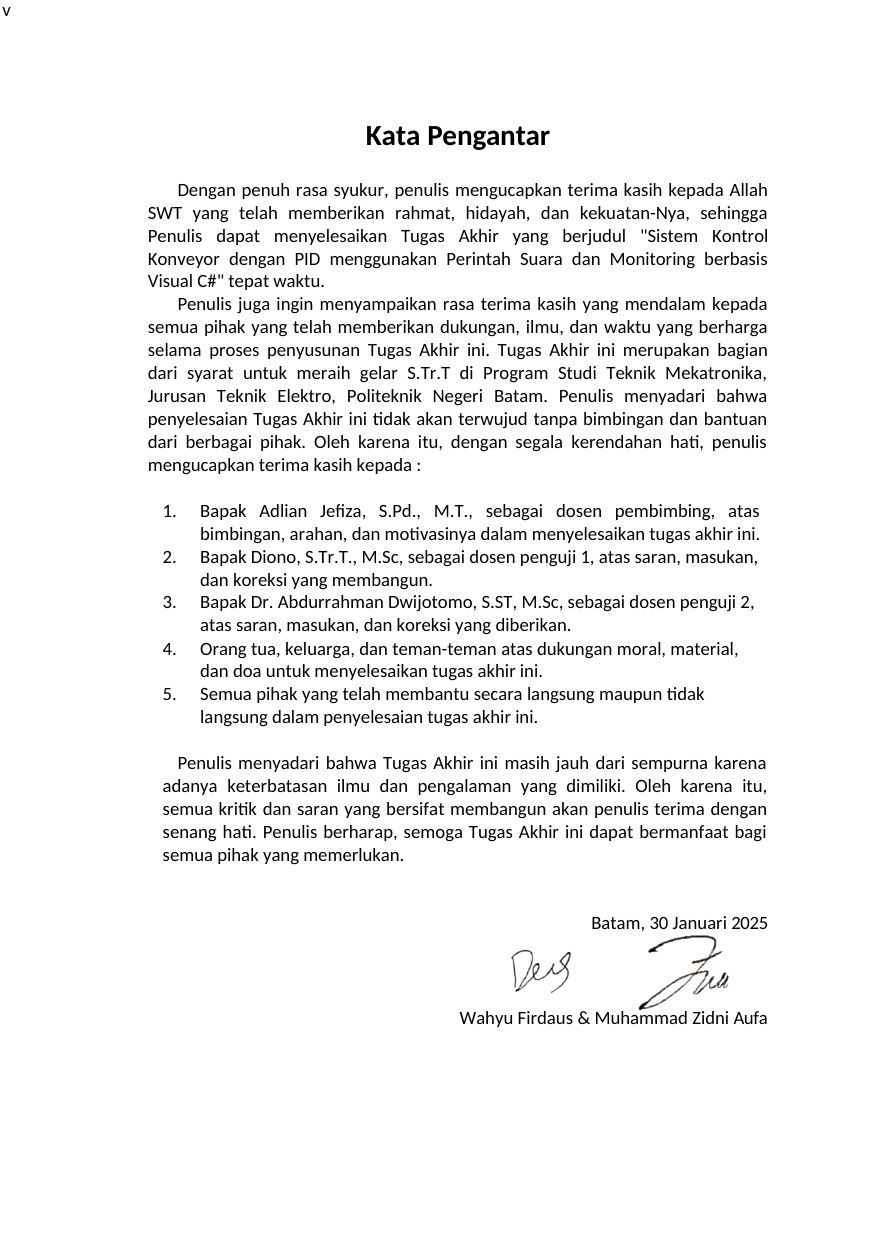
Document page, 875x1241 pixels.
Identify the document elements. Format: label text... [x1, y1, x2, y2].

text Penulis menyadari bahwa Tugas Akhir ini masih jauh dari sempurna karena adanya keterbatasan ilmu dan pengalaman yang dimiliki. Oleh karena itu, semua kritik dan saran yang bersifat membangun akan penulis terima dengan senang hati. Penulis berharap, semoga Tugas Akhir ini dapat bermanfaat bagi semua pihak yang memerlukan. [162, 751, 768, 866]
text Dengan penuh rasa syukur, penulis mengucapkan terima kasih kepada Allah SWT yang telah memberikan rahmat, hidayah, dan kekuatan-Nya, sehingga Penulis dapat menyelesaikan Tugas Akhir yang berjudul "Sistem Kontrol Konveyor dengan PID menggunakan Perintah Suara dan Monitoring berbasis Visual C#" tepat waktu. [148, 178, 768, 293]
subtitle Kata Pengantar [130, 117, 785, 153]
list Semua pihak yang telah membantu secara langsung maupun tidak langsung dalam penyelesaian tugas akhir ini. [162, 682, 768, 728]
text Penulis juga ingin menyampaikan rasa terima kasih yang mendalam kepada semua pihak yang telah memberikan dukungan, ilmu, dan waktu yang berharga selama proses penyusunan Tugas Akhir ini. Tugas Akhir ini merupakan bagian dari syarat untuk meraih gelar S.Tr.T di Program Studi Teknik Mekatronika, Jurusan Teknik Elektro, Politeknik Negeri Batam. Penulis menyadari bahwa penyelesaian Tugas Akhir ini tidak akan terwujud tanpa bimbingan dan bantuan dari berbagai pihak. Oleh karena itu, dengan segala kerendahan hati, penulis mengucapkan terima kasih kepada : [148, 293, 768, 476]
picture [635, 924, 751, 1021]
picture [463, 932, 622, 1025]
text Wahyu Firdaus & Muhammad Zidni Aufa [118, 1006, 768, 1029]
text Batam, 30 Januari 2025 [118, 912, 768, 934]
list Orang tua, keluarga, dan teman-teman atas dukungan moral, material, dan doa untuk menyelesaikan tugas akhir ini. [162, 637, 768, 682]
list Bapak Dr. Abdurrahman Dwijotomo, S.ST, M.Sc, sebagai dosen penguji 2, atas saran, masukan, dan koreksi yang diberikan. [162, 591, 768, 636]
list Bapak Diono, S.Tr.T., M.Sc, sebagai dosen penguji 1, atas saran, masukan, dan koreksi yang membangun. [162, 545, 767, 591]
list Bapak Adlian Jefiza, S.Pd., M.T., sebagai dosen pembimbing, atas bimbingan, arahan, dan motivasinya dalam menyelesaikan tugas akhir ini. [162, 499, 767, 545]
